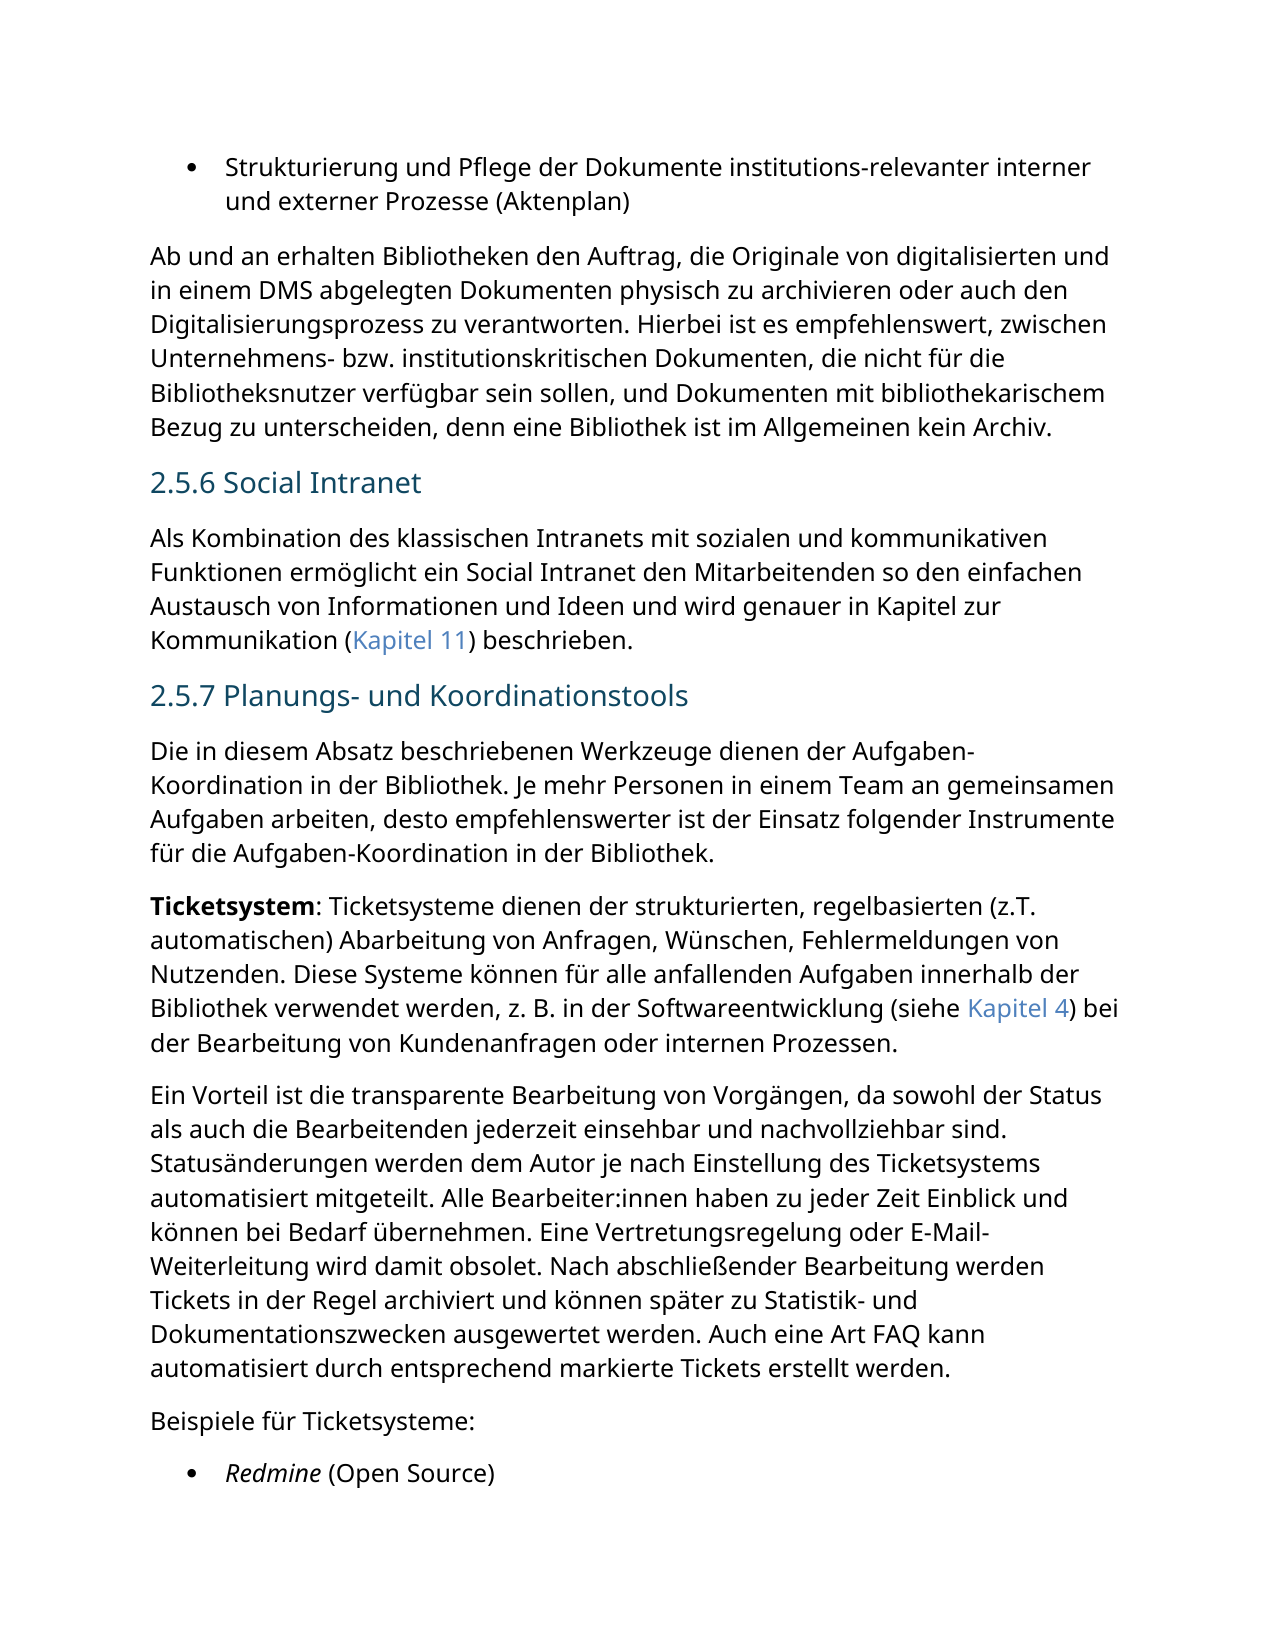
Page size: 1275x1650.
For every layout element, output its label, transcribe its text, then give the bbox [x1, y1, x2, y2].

text Beispiele für Ticketsysteme: [150, 1403, 1125, 1437]
text Ab und an erhalten Bibliotheken den Auftrag, die Originale von digitalisierten und in einem DMS abgelegten Dokumenten physisch zu archivieren oder auch den Digitalisierungsprozess zu verantworten. Hierbei ist es empfehlenswert, zwischen Unternehmens- bzw. institutionskritischen Dokumenten, die nicht für die Bibliotheksnutzer verfügbar sein sollen, und Dokumenten mit bibliothekarischem Bezug zu unterscheiden, denn eine Bibliothek ist im Allgemeinen kein Archiv. [150, 239, 1125, 443]
text Ticketsystem: Ticketsysteme dienen der strukturierten, regelbasierten (z.T. automatischen) Abarbeitung von Anfragen, Wünschen, Fehlermeldungen von Nutzenden. Diese Systeme können für alle anfallenden Aufgaben innerhalb der Bibliothek verwendet werden, z. B. in der Softwareentwicklung (siehe Kapitel 4) bei der Bearbeitung von Kundenanfragen oder internen Prozessen. [150, 889, 1125, 1059]
text Als Kombination des klassischen Intranets mit sozialen und kommunikativen Funktionen ermöglicht ein Social Intranet den Mitarbeitenden so den einfachen Austausch von Informationen und Ideen und wird genauer in Kapitel zur Kommunikation (Kapitel 11) beschrieben. [150, 521, 1125, 657]
subtitle 2.5.6 Social Intranet [150, 462, 1125, 502]
list Strukturierung und Pflege der Dokumente institutions-relevanter interner und externer Prozesse (Aktenplan) [187, 150, 1125, 218]
text Ein Vorteil ist die transparente Bearbeitung von Vorgängen, da sowohl der Status als auch die Bearbeitenden jederzeit einsehbar und nachvollziehbar sind. Statusänderungen werden dem Autor je nach Einstellung des Ticketsystems automatisiert mitgeteilt. Alle Bearbeiter:innen haben zu jeder Zeit Einblick und können bei Bedarf übernehmen. Eine Vertretungsregelung oder E-Mail-Weiterleitung wird damit obsolet. Nach abschließender Bearbeitung werden Tickets in der Regel archiviert und können später zu Statistik- und Dokumentationszwecken ausgewertet werden. Auch eine Art FAQ kann automatisiert durch entsprechend markierte Tickets erstellt werden. [150, 1078, 1125, 1384]
list Redmine (Open Source) [187, 1456, 1125, 1490]
subtitle 2.5.7 Planungs- und Koordinationstools [150, 676, 1125, 715]
text Die in diesem Absatz beschriebenen Werkzeuge dienen der Aufgaben-Koordination in der Bibliothek. Je mehr Personen in einem Team an gemeinsamen Aufgaben arbeiten, desto empfehlenswerter ist der Einsatz folgender Instrumente für die Aufgaben-Koordination in der Bibliothek. [150, 734, 1125, 870]
